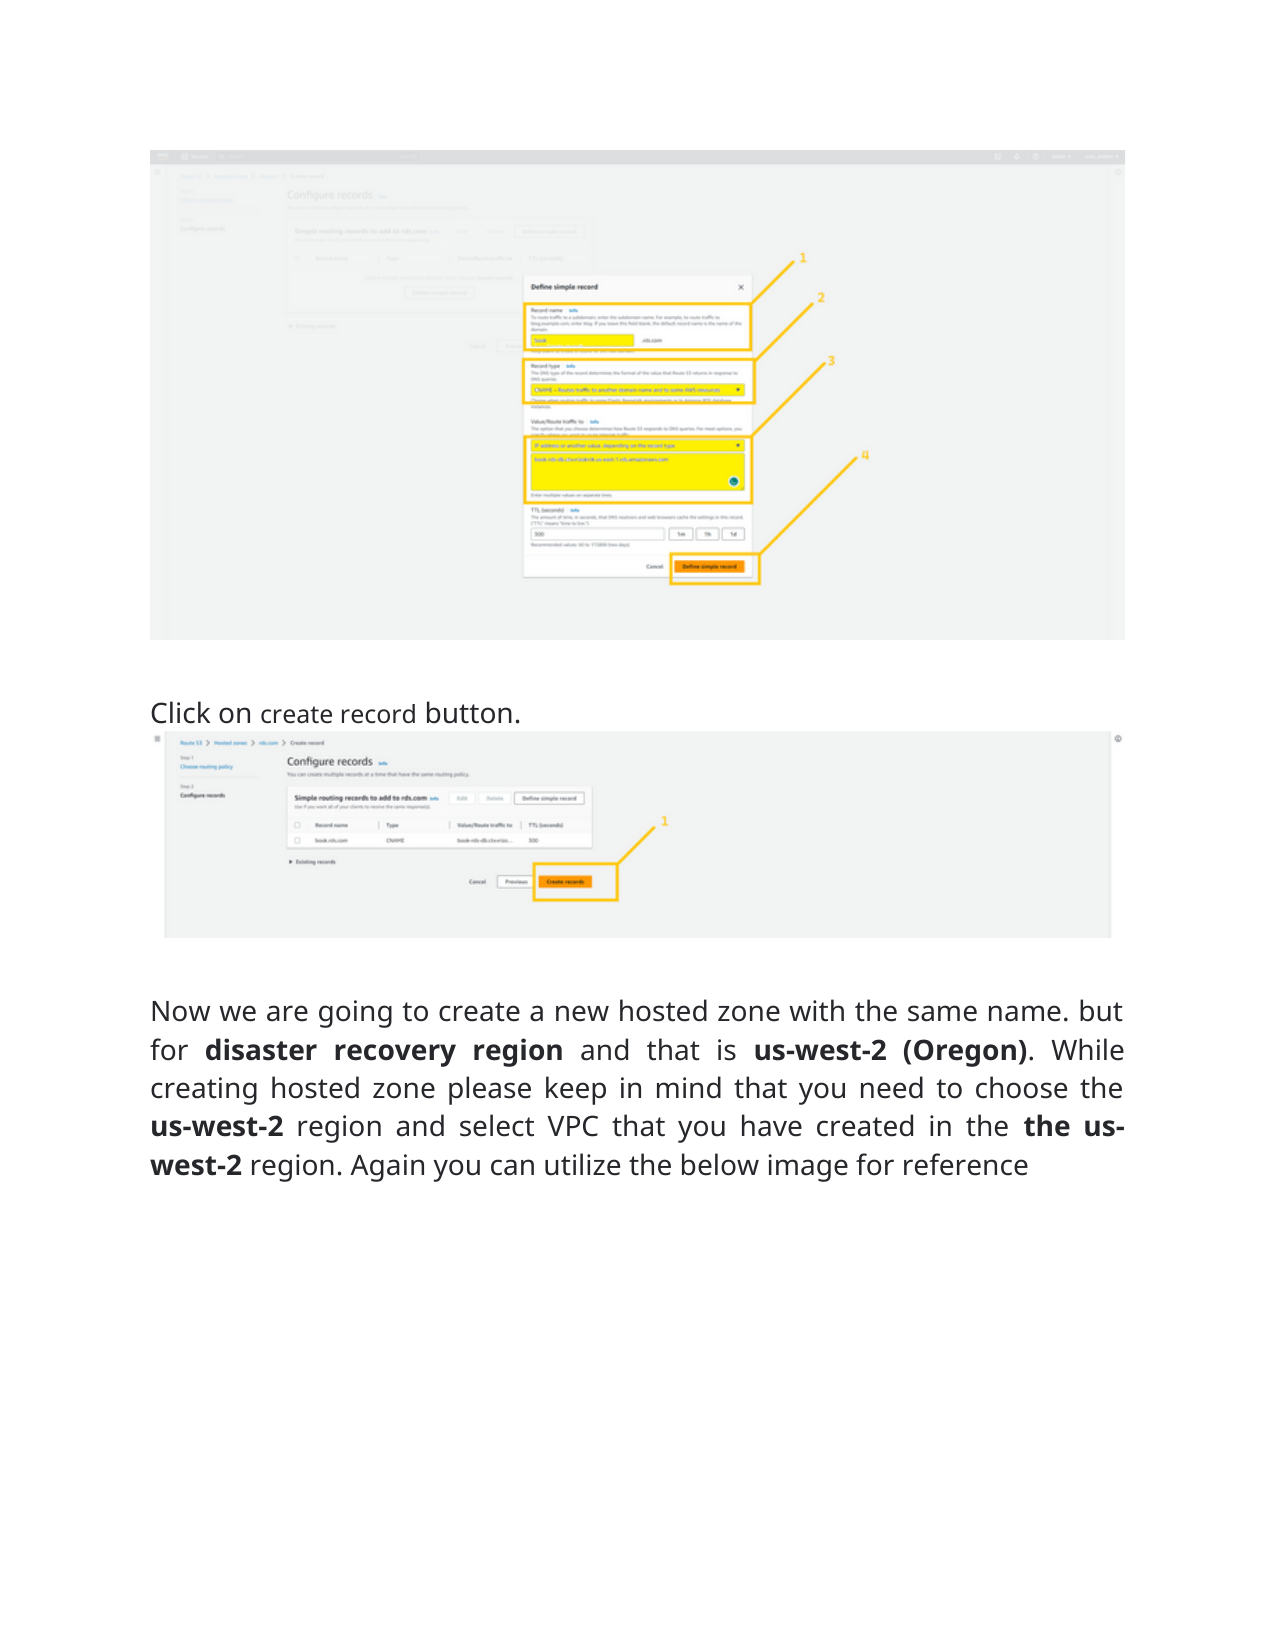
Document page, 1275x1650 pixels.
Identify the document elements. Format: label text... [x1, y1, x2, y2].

picture [150, 150, 1125, 640]
text Click on create record button. [150, 693, 1125, 731]
text Now we are going to create a new hosted zone with the same name. but for disaster recovery region and that is us-west-2 (Oregon). While creating hosted zone please keep in mind that you need to choose the us-west-2 region and select VPC that you have created in the the us-west-2 region. Again you can utilize the below image for reference [150, 992, 1125, 1183]
picture [150, 731, 1125, 938]
